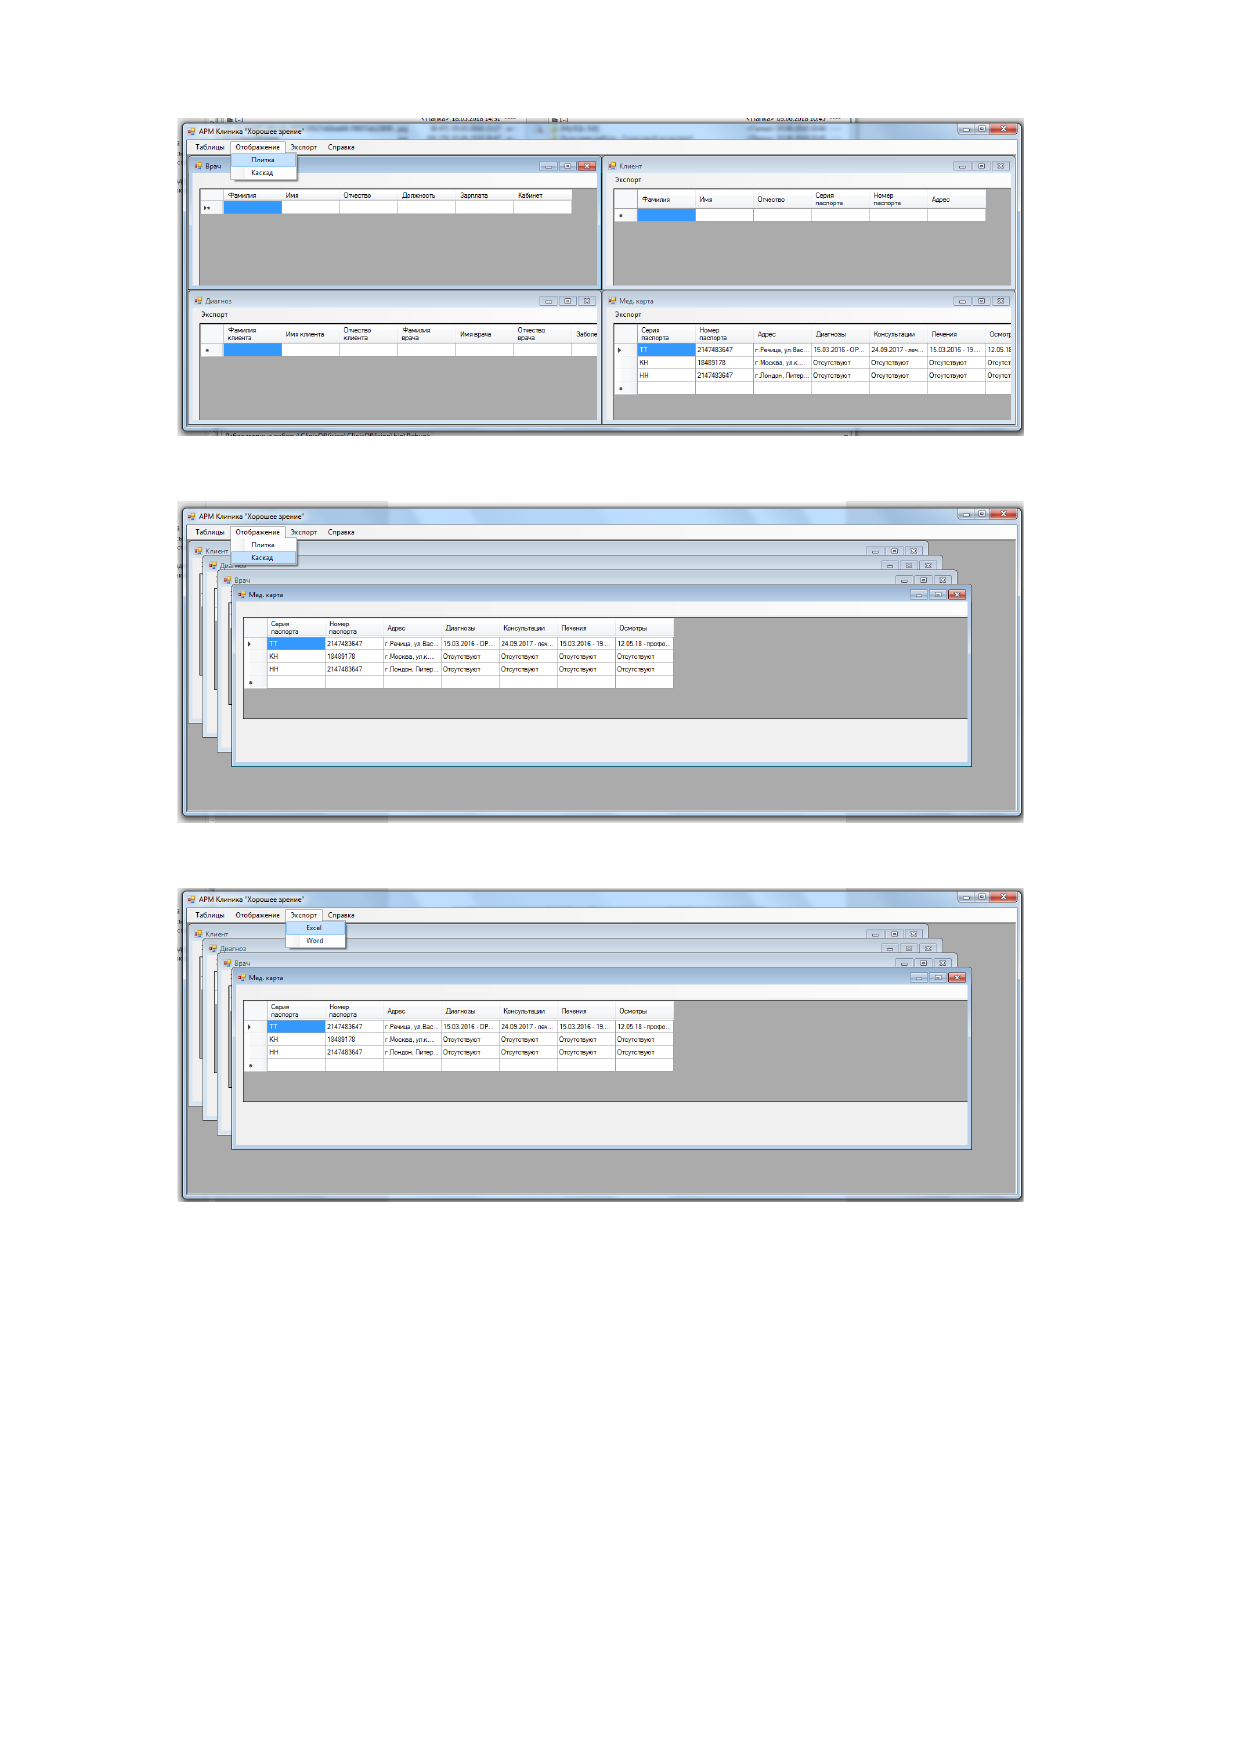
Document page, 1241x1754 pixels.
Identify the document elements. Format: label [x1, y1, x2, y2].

picture [177, 888, 1024, 1202]
picture [177, 501, 1024, 823]
picture [177, 118, 1024, 436]
